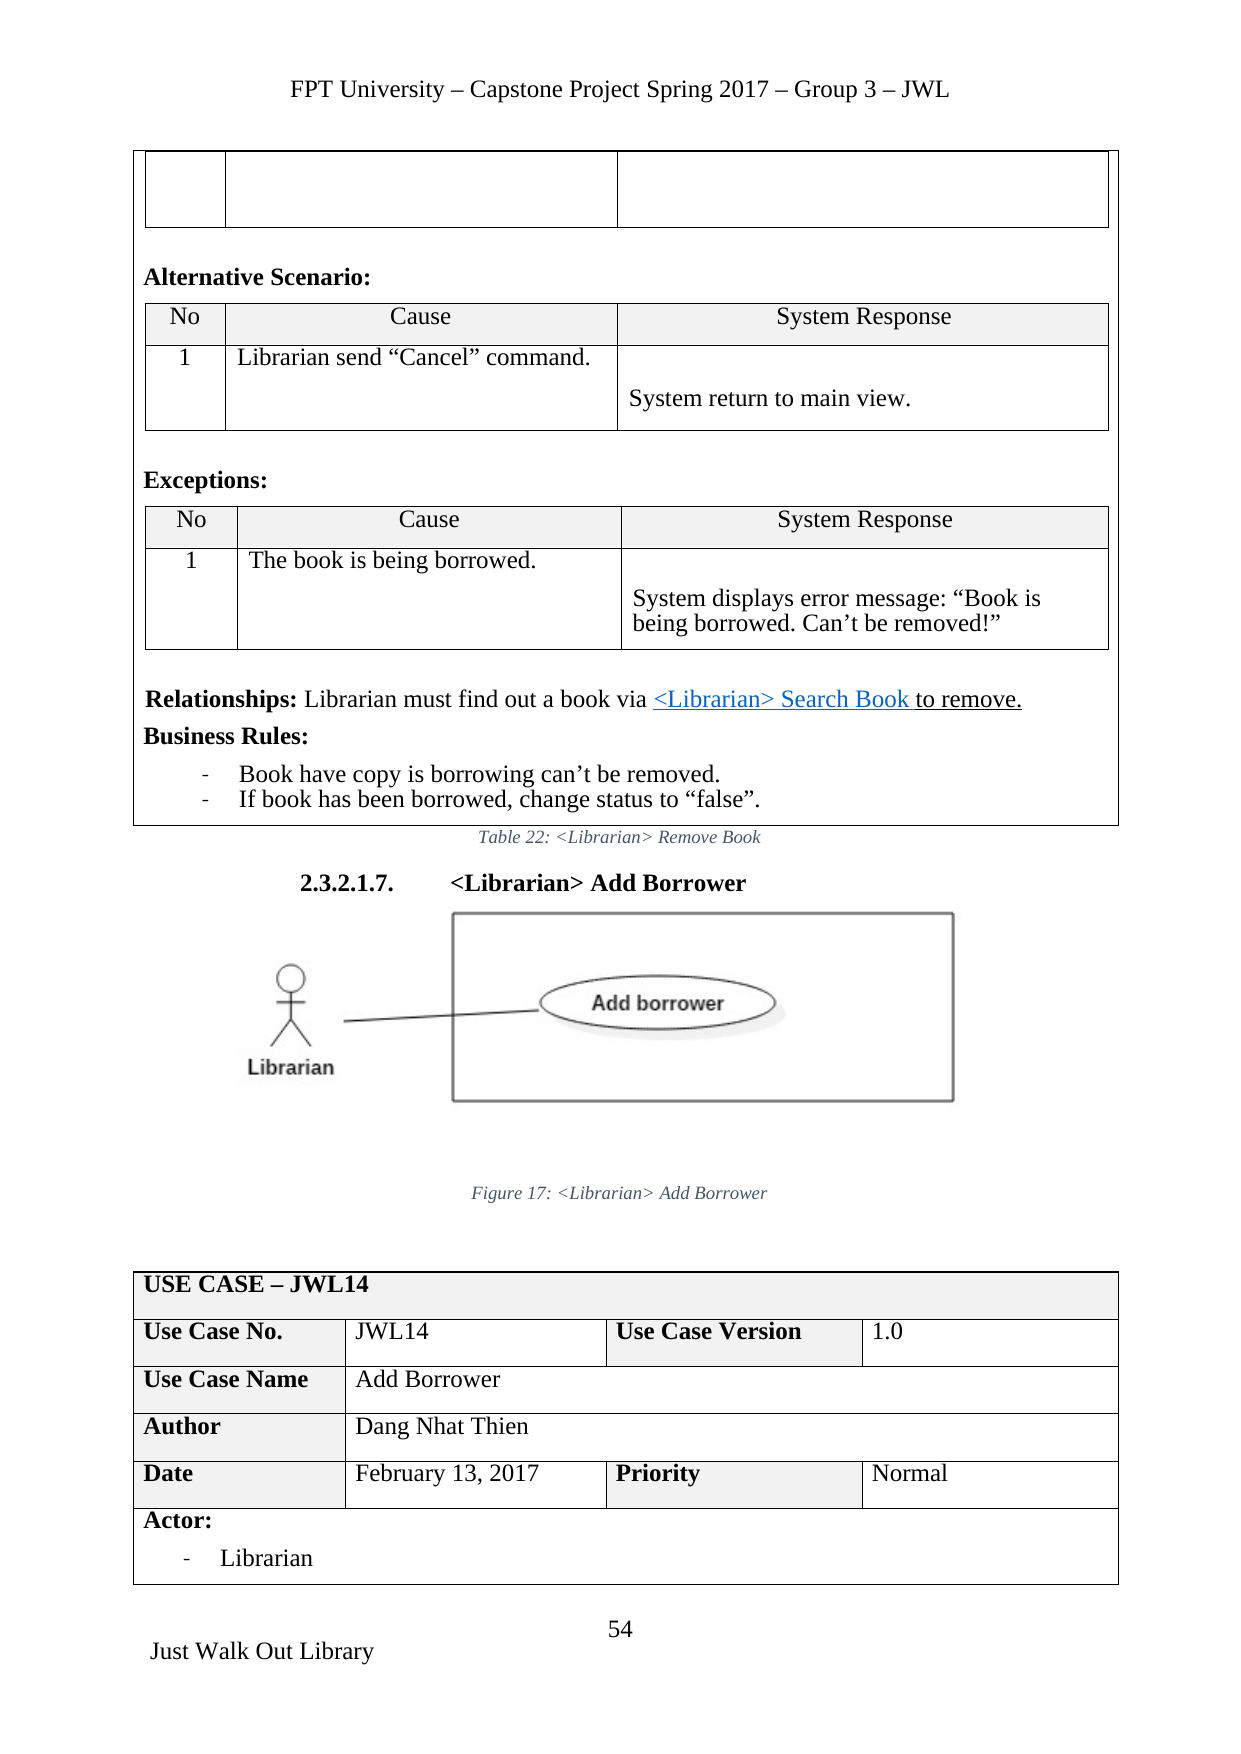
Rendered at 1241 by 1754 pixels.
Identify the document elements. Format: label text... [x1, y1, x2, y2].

table_cell Date [134, 1462, 345, 1508]
text Table 22: <Librarian> Remove Book [150, 826, 1090, 847]
table_cell JWL14 [346, 1320, 606, 1366]
table_cell Dang Nhat Thien [346, 1414, 1118, 1461]
table_cell Use Case No. [134, 1320, 345, 1366]
table_cell Add Borrower [346, 1367, 1118, 1413]
picture [225, 898, 1016, 1164]
table_cell Priority [607, 1462, 862, 1508]
table_cell 1.0 [863, 1320, 1118, 1366]
subtitle <Librarian> Add Borrower [300, 868, 1090, 897]
text Figure 17: <Librarian> Add Borrower [150, 1182, 1090, 1203]
table_cell Author [134, 1414, 345, 1461]
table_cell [134, 151, 1118, 824]
table_cell February 13, 2017 [346, 1462, 606, 1508]
table_header USE CASE – JWL14 [134, 1273, 1118, 1319]
table_cell Use Case Version [607, 1320, 862, 1366]
table_cell Normal [863, 1462, 1118, 1508]
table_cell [134, 1509, 1118, 1584]
table_cell Use Case Name [134, 1367, 345, 1413]
